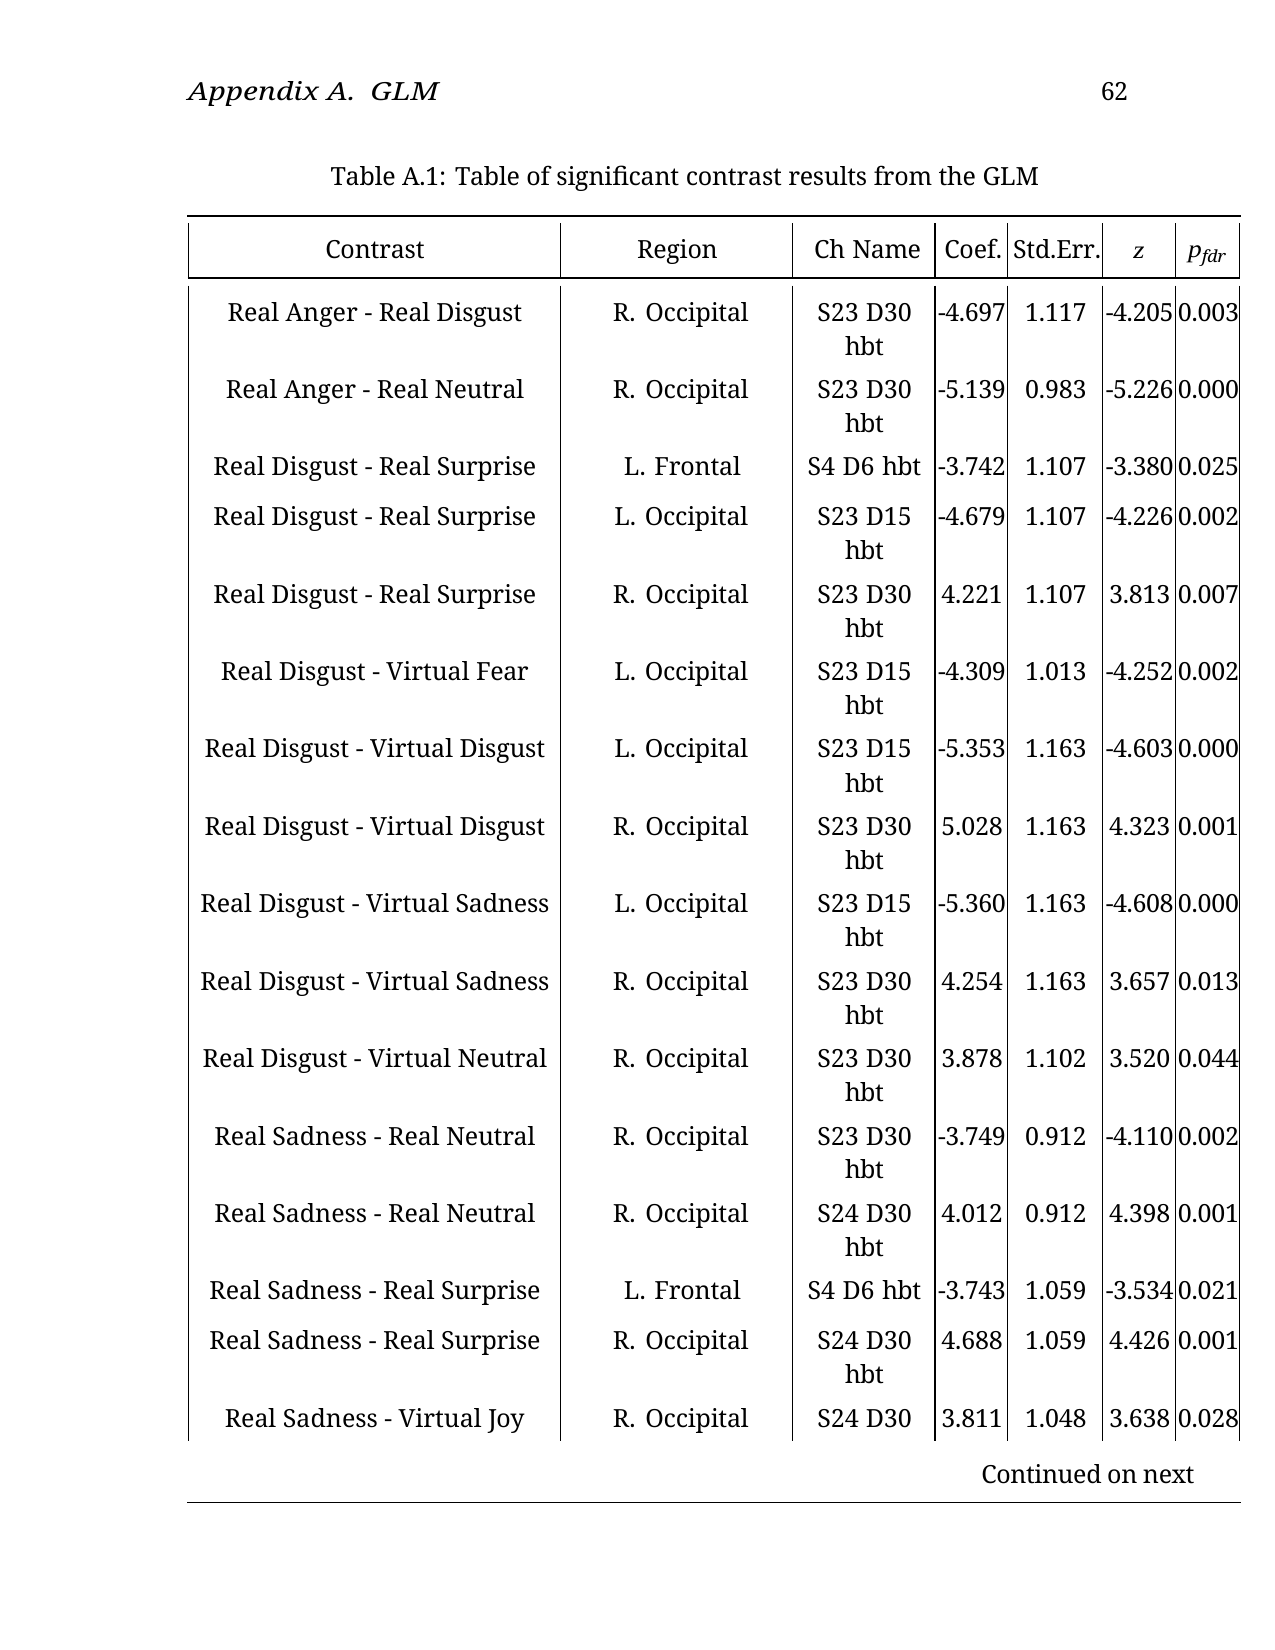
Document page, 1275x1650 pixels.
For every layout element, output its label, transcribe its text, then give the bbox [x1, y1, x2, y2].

table_cell R. Occipital [561, 1109, 792, 1186]
table_cell Real Sadness - Real Neutral [189, 1186, 560, 1264]
table_cell R. Occipital [561, 1314, 792, 1391]
table_header pfdr [1176, 223, 1239, 277]
table_cell -5.353 [936, 722, 1007, 799]
table_cell 3.520 [1103, 1031, 1175, 1109]
table_cell -4.226 [1103, 490, 1175, 567]
table_cell -3.534 [1103, 1264, 1175, 1313]
table_cell 0.028 [1176, 1391, 1239, 1441]
table_cell -3.380 [1103, 440, 1175, 490]
table_header Region [561, 223, 792, 277]
table_cell S23 D15 hbt [793, 877, 934, 954]
table_cell 0.983 [1008, 363, 1102, 440]
table_cell -4.252 [1103, 645, 1175, 722]
table_cell S4 D6 hbt [793, 1264, 934, 1313]
table_cell S23 D15 hbt [793, 490, 934, 567]
table_cell -3.749 [936, 1109, 1007, 1186]
table_cell S23 D15 hbt [793, 722, 934, 799]
table_cell S23 D30 hbt [793, 363, 934, 440]
table_cell 4.688 [936, 1314, 1007, 1391]
table_cell L. Occipital [561, 645, 792, 722]
table_cell 0.044 [1176, 1031, 1239, 1109]
table_cell 4.426 [1103, 1314, 1175, 1391]
table_cell -5.226 [1103, 363, 1175, 440]
table_cell 1.059 [1008, 1314, 1102, 1391]
table_cell Real Disgust - Virtual Fear [189, 645, 560, 722]
table_cell S24 D30 hbt [793, 1314, 934, 1391]
table_header Std.Err. [1008, 223, 1102, 277]
table_cell L. Occipital [561, 877, 792, 954]
table_cell -3.743 [936, 1264, 1007, 1313]
table_cell -5.139 [936, 363, 1007, 440]
table_cell -4.608 [1103, 877, 1175, 954]
table_cell 1.107 [1008, 440, 1102, 490]
table_cell R. Occipital [561, 799, 792, 877]
table_cell Real Disgust - Real Surprise [189, 567, 560, 644]
table_cell 0.002 [1176, 645, 1239, 722]
table_cell 0.000 [1176, 877, 1239, 954]
table_cell 5.028 [936, 799, 1007, 877]
table_cell 0.025 [1176, 440, 1239, 490]
table_cell 1.048 [1008, 1391, 1102, 1441]
table_cell 0.021 [1176, 1264, 1239, 1313]
table_cell R. Occipital [561, 567, 792, 644]
table_cell Real Disgust - Virtual Sadness [189, 877, 560, 954]
table_cell 4.398 [1103, 1186, 1175, 1264]
table_cell Real Disgust - Virtual Neutral [189, 1031, 560, 1109]
table_cell 4.221 [936, 567, 1007, 644]
table_cell 0.912 [1008, 1109, 1102, 1186]
table_header Real Anger - Real Disgust [189, 286, 560, 362]
table_cell S23 D30 hbt [793, 954, 934, 1031]
table_cell R. Occipital [561, 1186, 792, 1264]
table_cell 3.657 [1103, 954, 1175, 1031]
table_cell 0.002 [1176, 490, 1239, 567]
table_cell 3.638 [1103, 1391, 1175, 1441]
table_cell 0.001 [1176, 1314, 1239, 1391]
table_cell 0.002 [1176, 1109, 1239, 1186]
table_cell S24 D30 hbt [793, 1391, 934, 1441]
table_cell 0.912 [1008, 1186, 1102, 1264]
table_cell Real Disgust - Virtual Disgust [189, 799, 560, 877]
table_cell -5.360 [936, 877, 1007, 954]
table_cell S4 D6 hbt [793, 440, 934, 490]
table_cell 3.811 [936, 1391, 1007, 1441]
table_cell Real Sadness - Real Surprise [189, 1264, 560, 1313]
table_cell 1.163 [1008, 877, 1102, 954]
table_cell L. Frontal [561, 440, 792, 490]
table_cell 4.323 [1103, 799, 1175, 877]
table_header Ch Name [793, 223, 934, 277]
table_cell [189, 1391, 560, 1441]
table_cell -4.309 [936, 645, 1007, 722]
table_cell Real Disgust - Real Surprise [189, 440, 560, 490]
table_cell 3.813 [1103, 567, 1175, 644]
table_header -4.697 [936, 286, 1007, 362]
table_cell S23 D30 hbt [793, 799, 934, 877]
table_cell -3.742 [936, 440, 1007, 490]
table_cell R. Occipital [561, 954, 792, 1031]
table_cell 0.013 [1176, 954, 1239, 1031]
table_header Coef. [936, 223, 1007, 277]
table_cell S23 D15 hbt [793, 645, 934, 722]
table_cell 1.107 [1008, 490, 1102, 567]
table_cell 1.163 [1008, 954, 1102, 1031]
table_cell 0.000 [1176, 722, 1239, 799]
table_cell 4.254 [936, 954, 1007, 1031]
table_cell R. Occipital [561, 1031, 792, 1109]
table_cell Real Disgust - Virtual Sadness [189, 954, 560, 1031]
table_cell 0.007 [1176, 567, 1239, 644]
table_cell 1.163 [1008, 799, 1102, 877]
table_header R. Occipital [561, 286, 792, 362]
table_cell Real Sadness - Real Surprise [189, 1314, 560, 1391]
table_cell S23 D30 hbt [793, 1031, 934, 1109]
table_header Contrast [189, 223, 560, 277]
table_cell 4.012 [936, 1186, 1007, 1264]
table_cell Real Anger - Real Neutral [189, 363, 560, 440]
table_cell Real Disgust - Real Surprise [189, 490, 560, 567]
table_cell 1.059 [1008, 1264, 1102, 1313]
table_cell 1.107 [1008, 567, 1102, 644]
table_cell 0.001 [1176, 1186, 1239, 1264]
table_cell L. Frontal [561, 1264, 792, 1313]
table_cell S23 D30 hbt [793, 1109, 934, 1186]
table_header -4.205 [1103, 286, 1175, 362]
table_cell L. Occipital [561, 722, 792, 799]
table_header 1.117 [1008, 286, 1102, 362]
table_cell R. Occipital [561, 363, 792, 440]
table_cell 1.102 [1008, 1031, 1102, 1109]
table_cell Real Sadness - Real Neutral [189, 1109, 560, 1186]
table_cell -4.603 [1103, 722, 1175, 799]
table_cell 1.013 [1008, 645, 1102, 722]
table_header S23 D30 hbt [793, 286, 934, 362]
table_cell 1.163 [1008, 722, 1102, 799]
table_header 0.003 [1176, 286, 1239, 362]
table_cell L. Occipital [561, 490, 792, 567]
table_cell R. Occipital [561, 1391, 792, 1441]
table_cell Real Disgust - Virtual Disgust [189, 722, 560, 799]
table_cell -4.110 [1103, 1109, 1175, 1186]
table_cell 3.878 [936, 1031, 1007, 1109]
table_cell S23 D30 hbt [793, 567, 934, 644]
table_header z [1103, 223, 1175, 277]
table_cell -4.679 [936, 490, 1007, 567]
table_cell 0.001 [1176, 799, 1239, 877]
table_cell 0.000 [1176, 363, 1239, 440]
table_cell S24 D30 hbt [793, 1186, 934, 1264]
